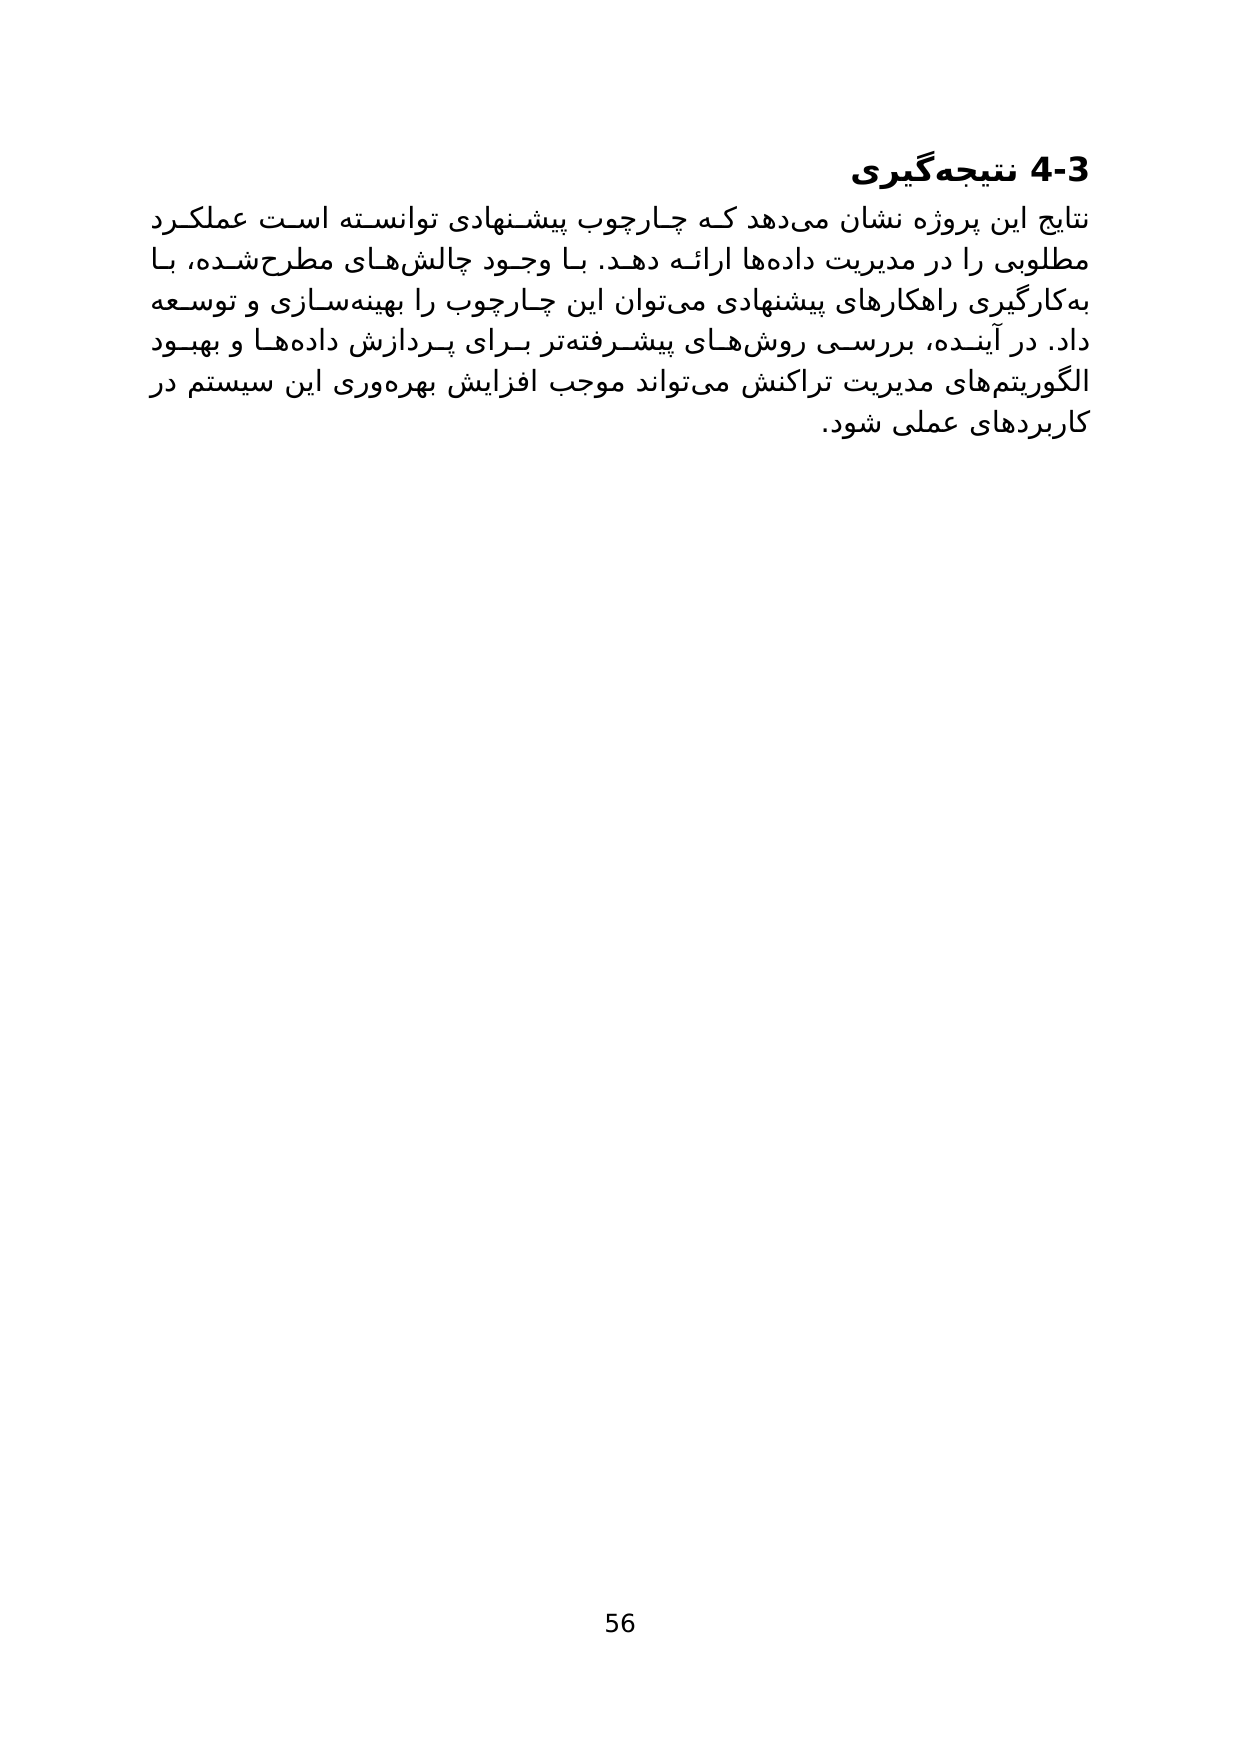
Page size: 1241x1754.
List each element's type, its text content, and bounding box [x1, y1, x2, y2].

subtitle 4-3 نتیجه‌گیری [150, 150, 1090, 189]
text نتایج این پروژه نشان می‌دهد که چارچوب پیشنهادی توانسته است عملکرد مطلوبی را در مدیریت داده‌ها ارائه دهد. با وجود چالش‌های مطرح‌شده، با به‌کارگیری راهکارهای پیشنهادی می‌توان این چارچوب را بهینه‌سازی و توسعه داد. در آینده، بررسی روش‌های پیشرفته‌تر برای پردازش داده‌ها و بهبود الگوریتم‌های مدیریت تراکنش می‌تواند موجب افزایش بهره‌وری این سیستم در کاربردهای عملی شود. [150, 201, 1090, 439]
